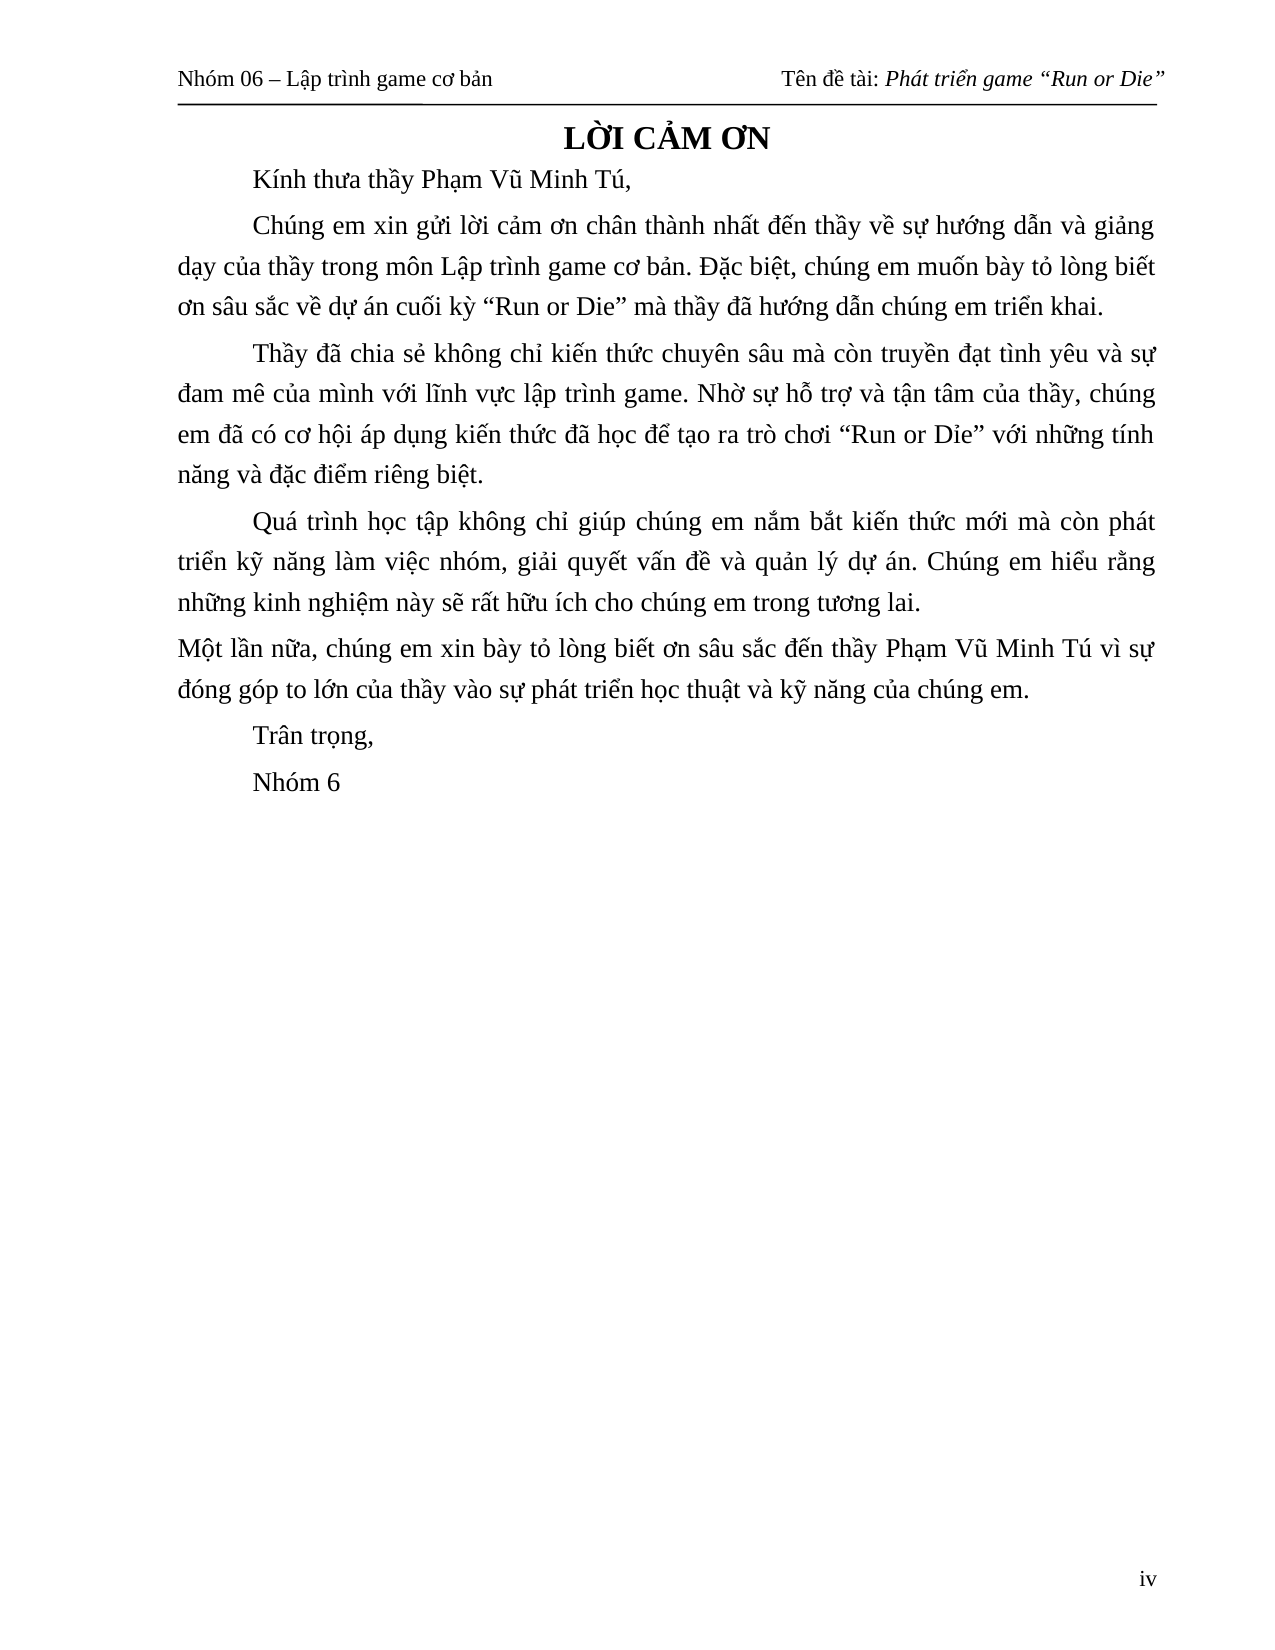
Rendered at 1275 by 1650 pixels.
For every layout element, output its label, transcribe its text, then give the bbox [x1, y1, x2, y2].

text Quá trình học tập không chỉ giúp chúng em nắm bắt kiến thức mới mà còn phát triển kỹ năng làm việc nhóm, giải quyết vấn đề và quản lý dự án. Chúng em hiểu rằng những kinh nghiệm này sẽ rất hữu ích cho chúng em trong tương lai. [177, 505, 1157, 617]
subtitle LỜI CẢM ƠN [177, 118, 1157, 156]
text Kính thưa thầy Phạm Vũ Minh Tú, [177, 163, 1157, 194]
text Một lần nữa, chúng em xin bày tỏ lòng biết ơn sâu sắc đến thầy Phạm Vũ Minh Tú vì sự đóng góp to lớn của thầy vào sự phát triển học thuật và kỹ năng của chúng em. [177, 632, 1157, 704]
text Chúng em xin gửi lời cảm ơn chân thành nhất đến thầy về sự hướng dẫn và giảng dạy của thầy trong môn Lập trình game cơ bản. Đặc biệt, chúng em muốn bày tỏ lòng biết ơn sâu sắc về dự án cuối kỳ “Run or Die” mà thầy đã hướng dẫn chúng em triển khai. [177, 209, 1157, 321]
text Trân trọng, [177, 719, 1157, 751]
text Nhóm 6 [177, 766, 1157, 797]
text Thầy đã chia sẻ không chỉ kiến thức chuyên sâu mà còn truyền đạt tình yêu và sự đam mê của mình với lĩnh vực lập trình game. Nhờ sự hỗ trợ và tận tâm của thầy, chúng em đã có cơ hội áp dụng kiến thức đã học để tạo ra trò chơi “Run or Dỉe” với những tính năng và đặc điểm riêng biệt. [177, 337, 1157, 489]
